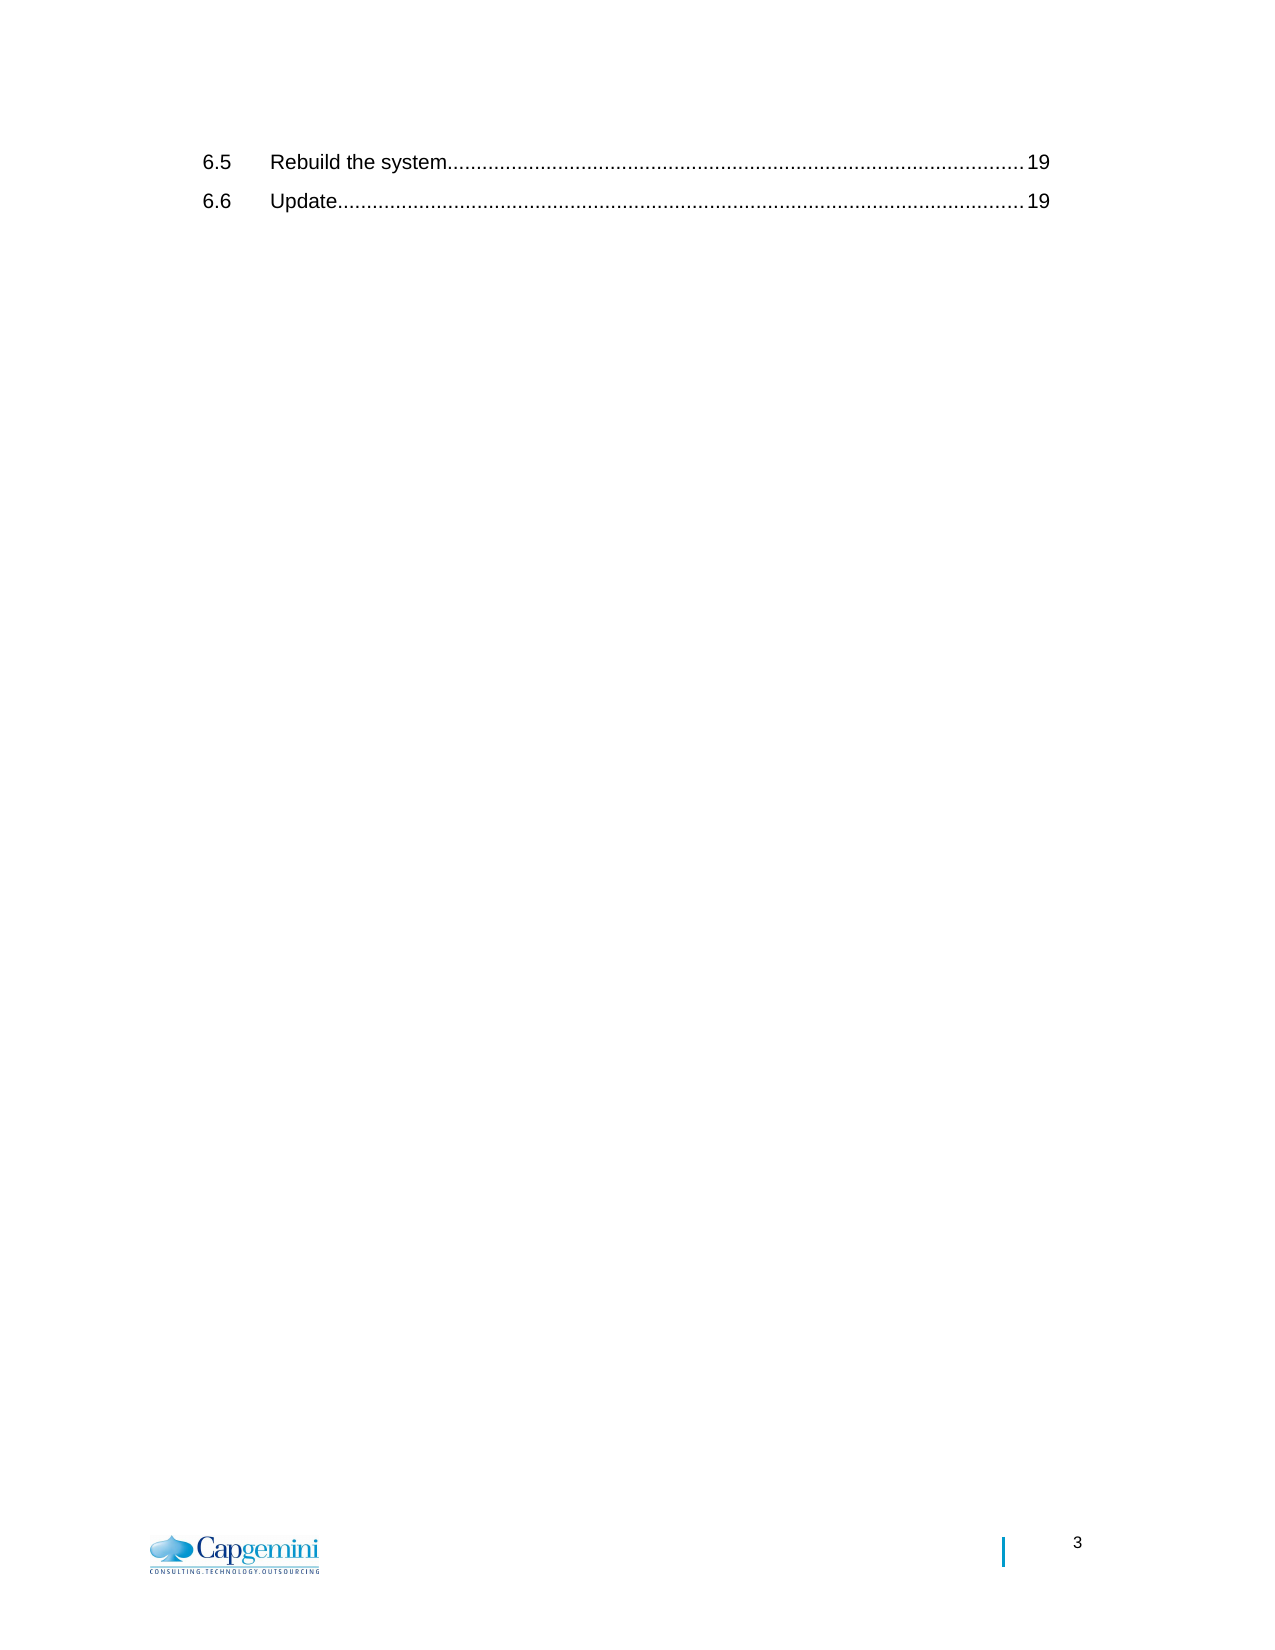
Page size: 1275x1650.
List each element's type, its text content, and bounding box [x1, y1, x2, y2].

picture [150, 1535, 319, 1574]
text 6.6 Update 19 [202, 189, 1095, 213]
text 6.5 Rebuild the system 19 [202, 150, 1095, 174]
